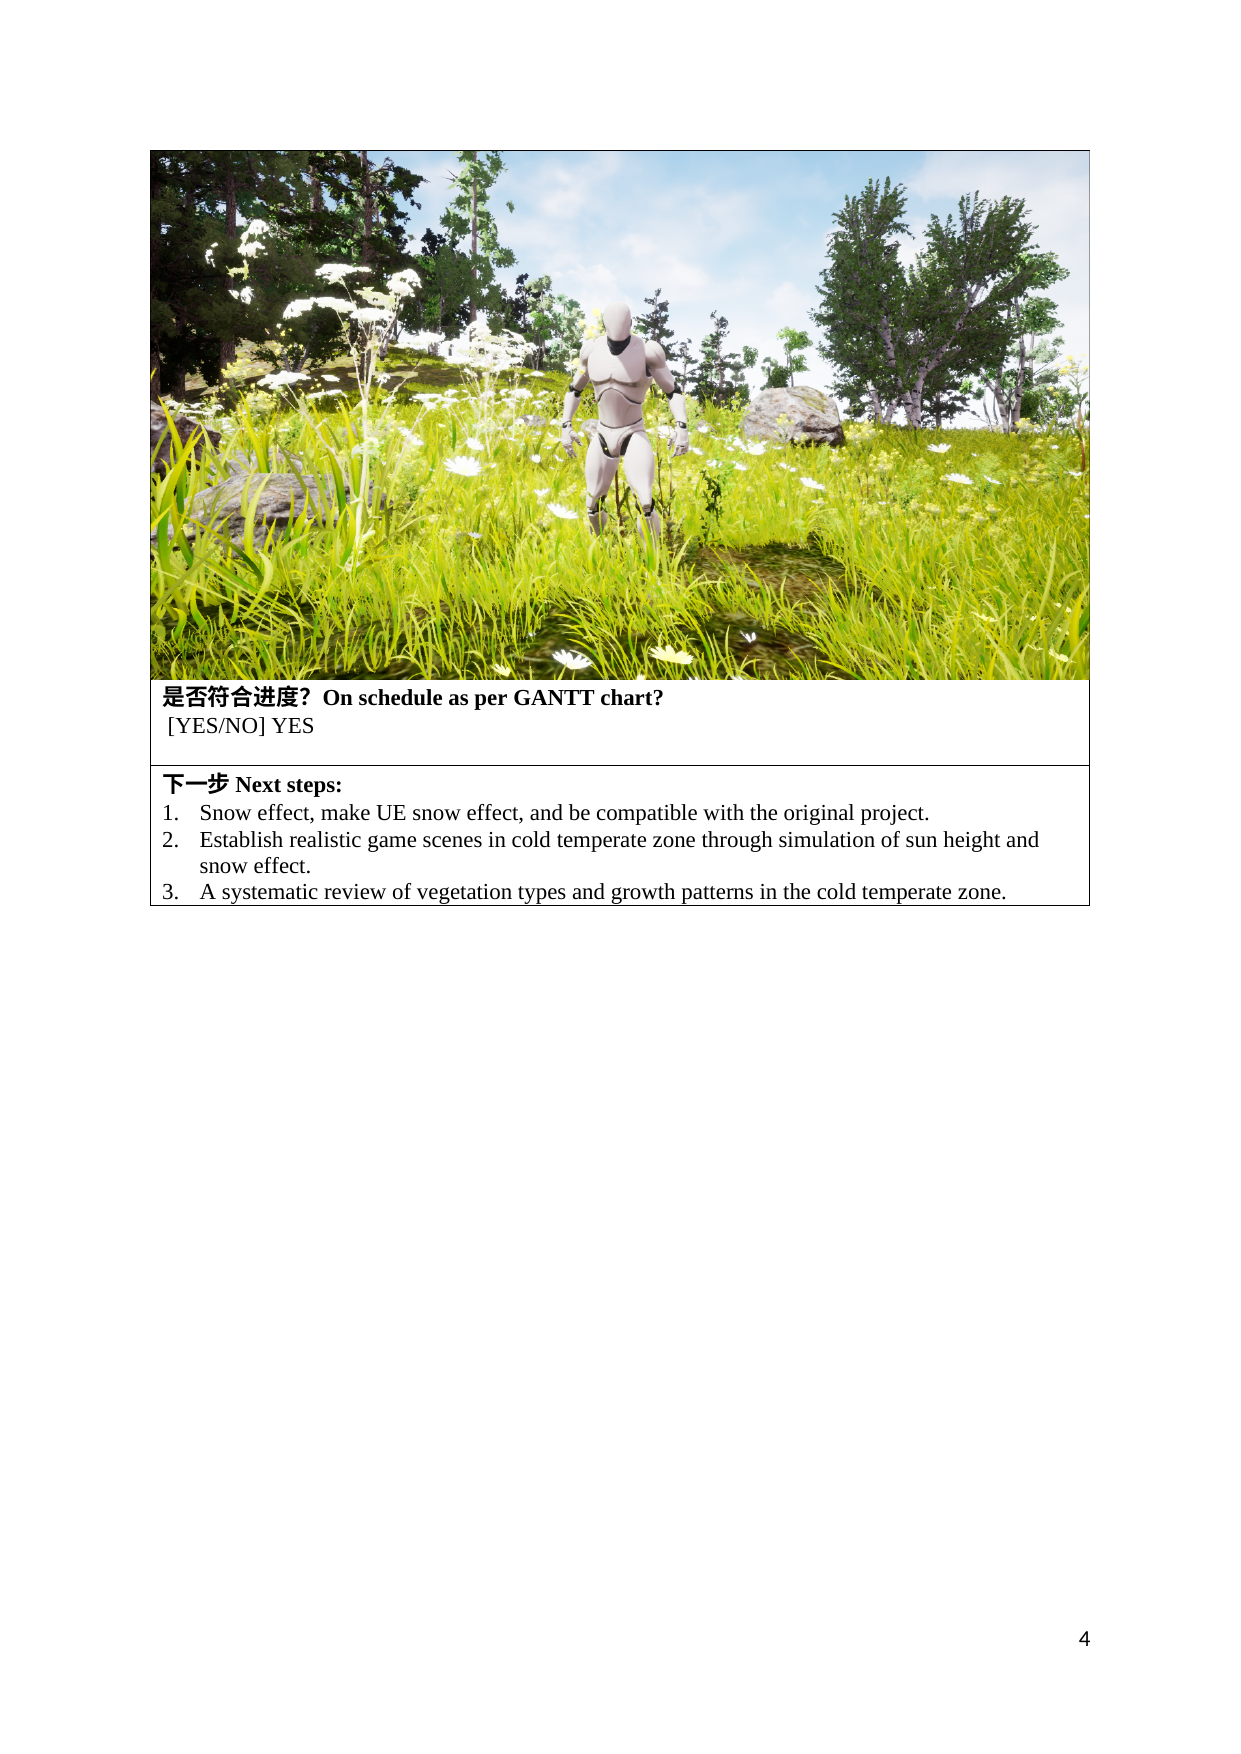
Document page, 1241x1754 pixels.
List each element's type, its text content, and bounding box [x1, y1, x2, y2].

table_cell 是否符合进度？On schedule as per GANTT chart? [YES/NO] YES [151, 680, 1089, 765]
picture [150, 151, 1090, 680]
table_cell 下一步Next steps: Snow effect, make UE snow effect, and be compatible with the original project. Establish realistic game scenes in cold temperate zone through simulation of sun height and snow effect. A systematic review of vegetation types and growth patterns in the cold temperate zone. [151, 766, 1089, 905]
